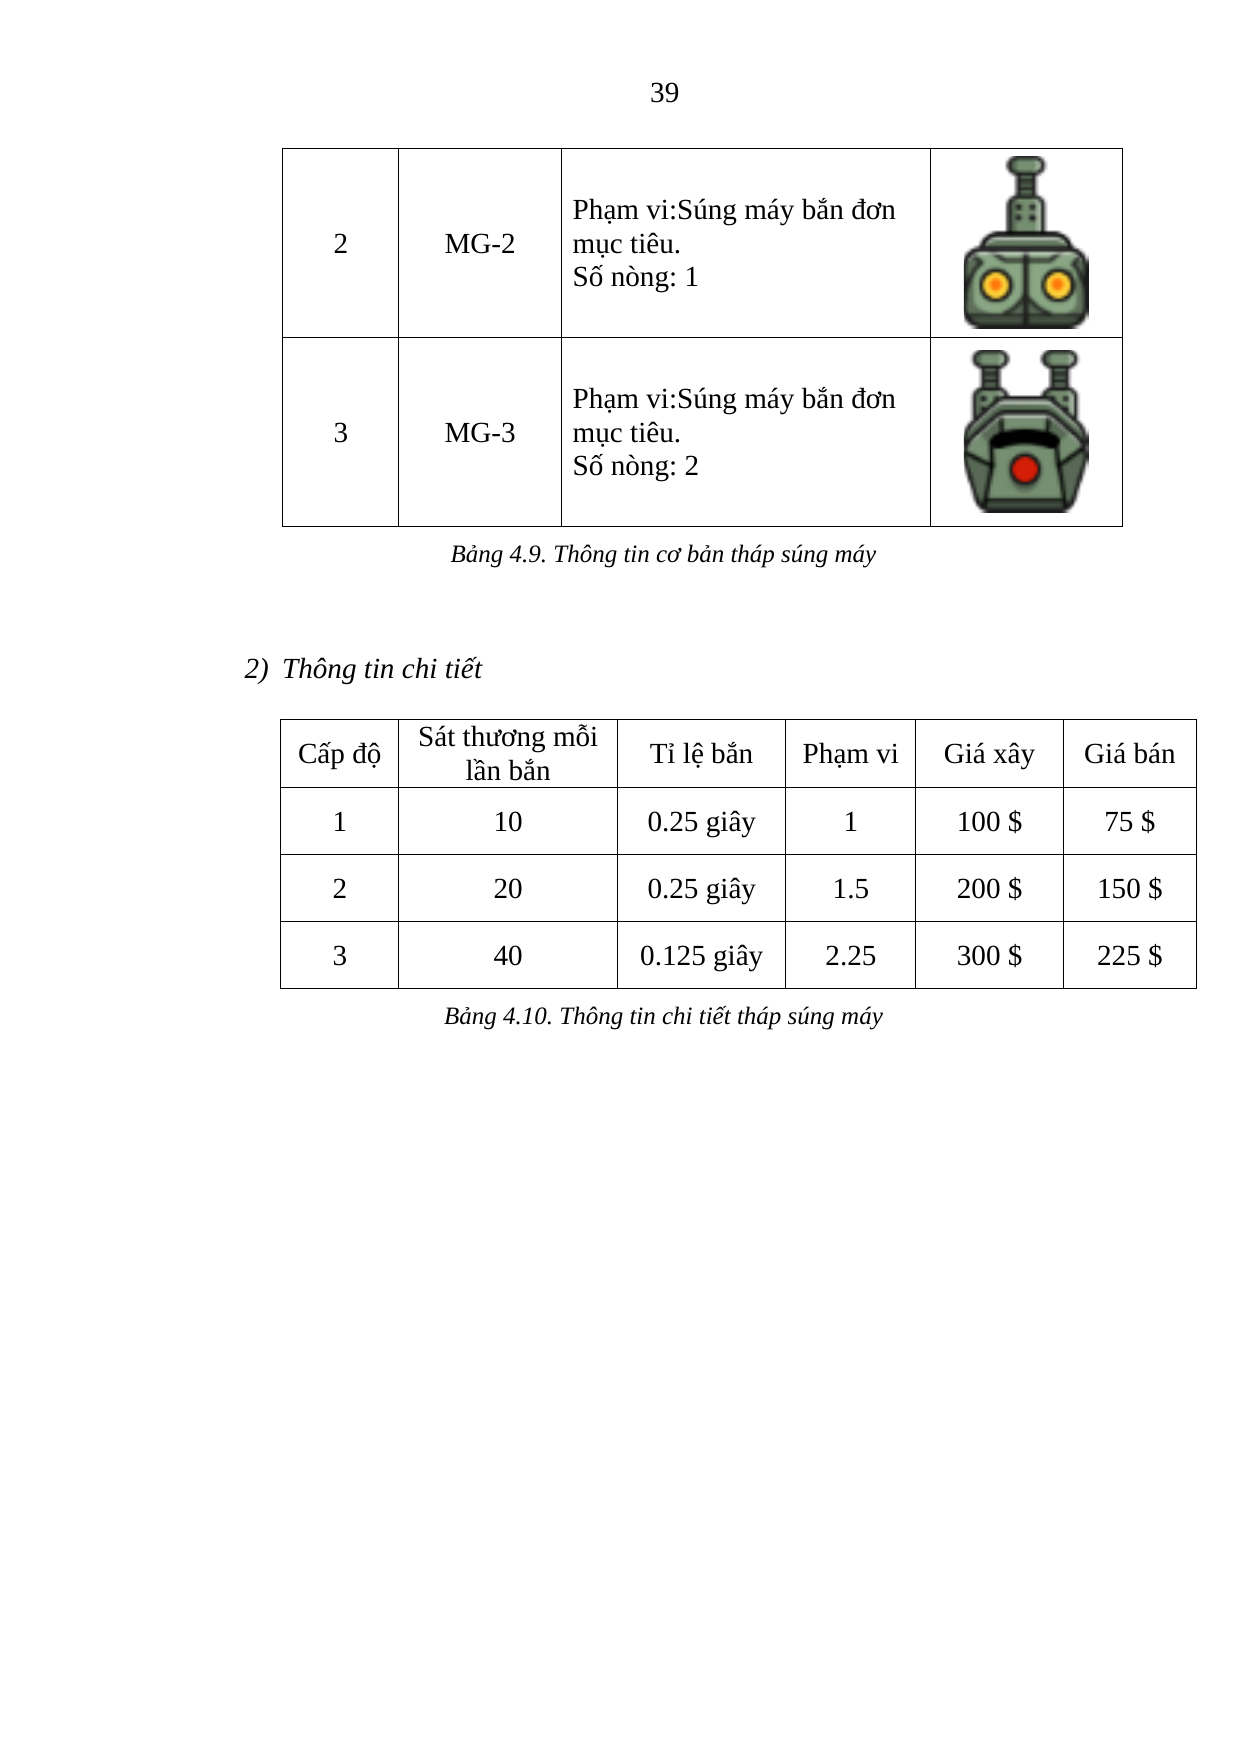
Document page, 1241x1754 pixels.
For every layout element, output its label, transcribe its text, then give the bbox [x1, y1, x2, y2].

picture [963, 350, 1089, 513]
table_cell 0.25 giây [618, 788, 785, 854]
table_cell 0.125 giây [618, 922, 785, 988]
table_cell 40 [399, 922, 617, 988]
table_cell [931, 338, 1122, 526]
table_cell 10 [399, 788, 617, 854]
list Thông tin chi tiết [244, 652, 1122, 685]
table_cell Phạm vi:Súng máy bắn đơn mục tiêu. Số nòng: 2 [562, 338, 930, 526]
table_cell 20 [399, 855, 617, 921]
table_header Tỉ lệ bắn [618, 720, 785, 787]
table_cell 225 $ [1064, 922, 1196, 988]
picture [963, 156, 1089, 329]
table_cell MG-2 [399, 149, 561, 337]
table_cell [562, 149, 930, 337]
table_cell 2.25 [786, 922, 915, 988]
table_cell 1.5 [786, 855, 915, 921]
table_header Phạm vi [786, 720, 915, 787]
table_header Giá bán [1064, 720, 1196, 787]
table_cell 1 [786, 788, 915, 854]
table_cell 200 $ [916, 855, 1063, 921]
table_header Sát thương mỗi lần bắn [399, 720, 617, 787]
table_cell 75 $ [1064, 788, 1196, 854]
table_header Cấp độ [281, 720, 398, 787]
table_cell 150 $ [1064, 855, 1196, 921]
table_cell MG-3 [399, 338, 561, 526]
table_cell [931, 149, 1122, 337]
table_cell 1 [281, 788, 398, 854]
table_header Giá xây [916, 720, 1063, 787]
table_cell 3 [281, 922, 398, 988]
table_cell 3 [283, 338, 398, 526]
table_cell 100 $ [916, 788, 1063, 854]
table_cell 2 [283, 149, 398, 337]
table_cell 2 [281, 855, 398, 921]
table_cell 300 $ [916, 922, 1063, 988]
table_cell 0.25 giây [618, 855, 785, 921]
